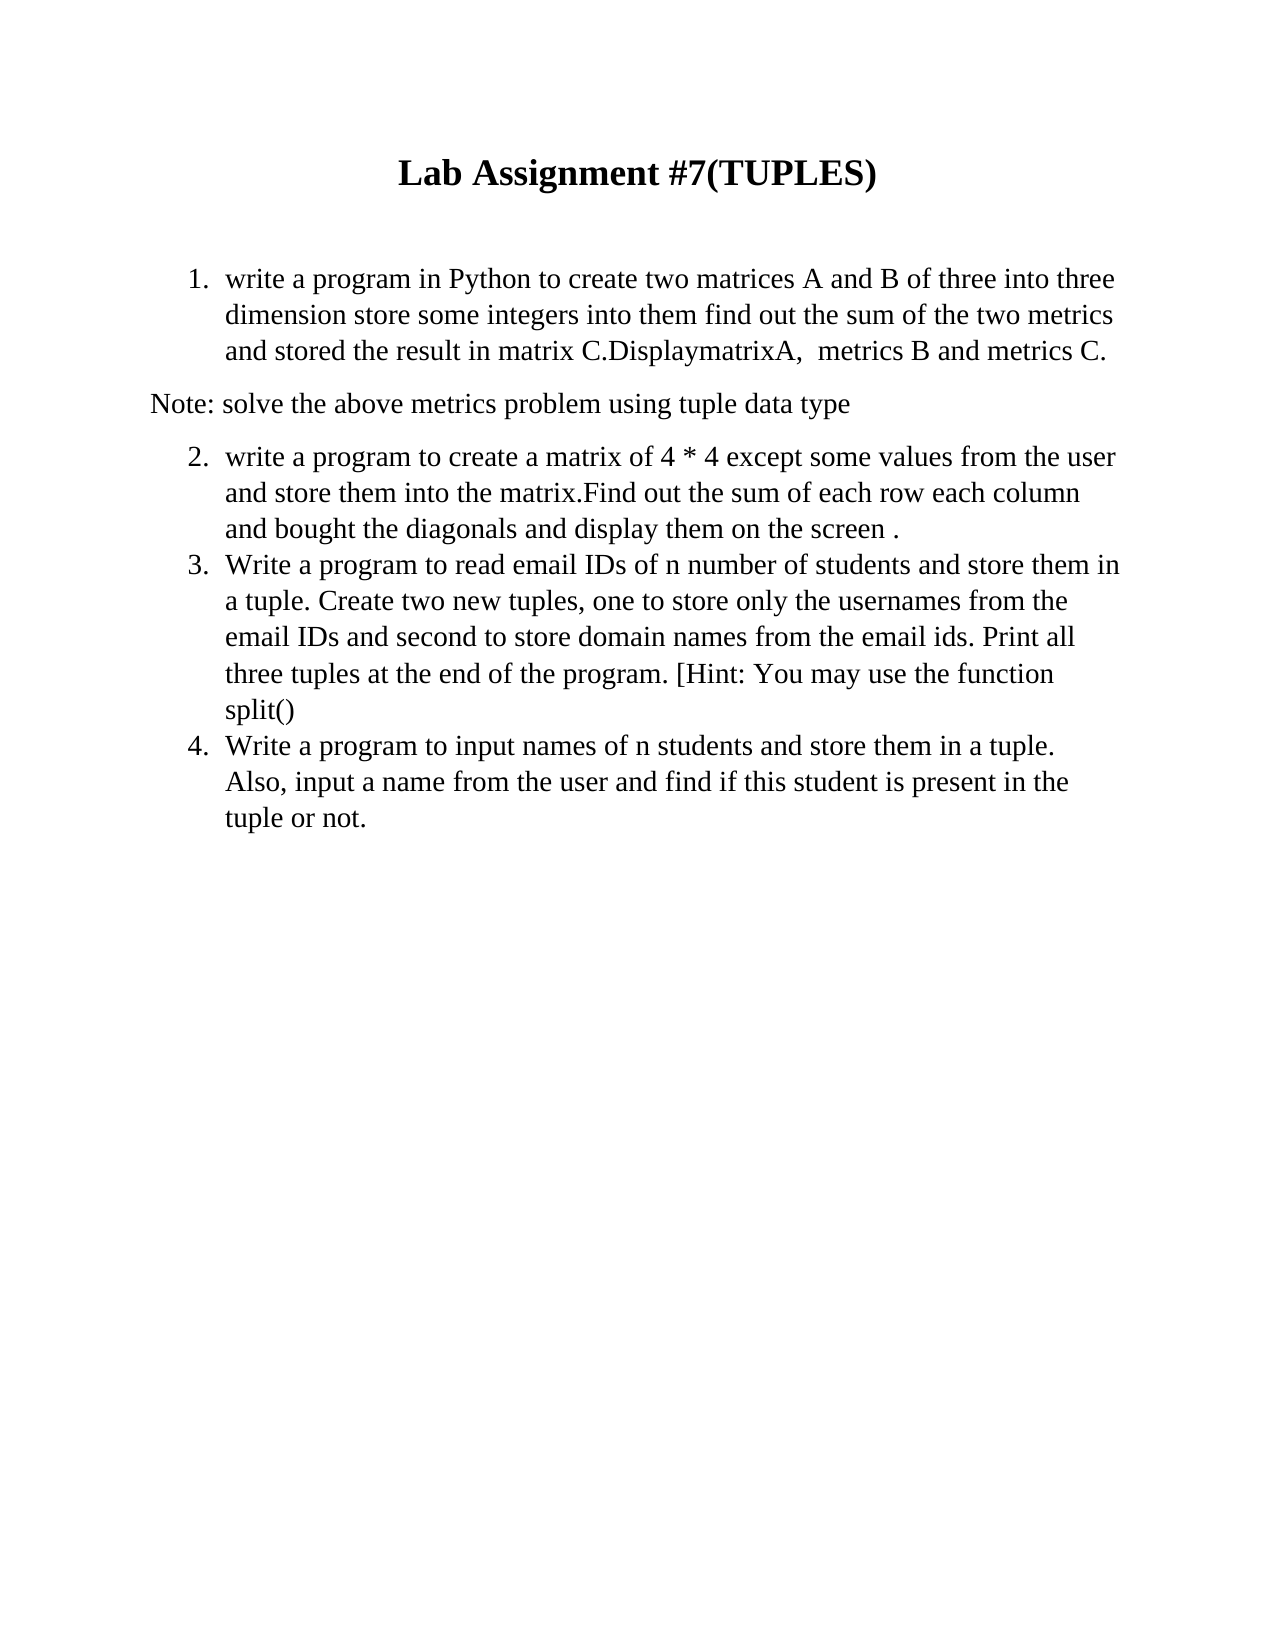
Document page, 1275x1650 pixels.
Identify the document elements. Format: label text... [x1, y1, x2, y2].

text Lab Assignment #7(TUPLES) [150, 150, 1125, 193]
list write a program in Python to create two matrices A and B of three into three dimension store some integers into them find out the sum of the two metrics and stored the result in matrix C.DisplaymatrixA, metrics B and metrics C. [187, 261, 1125, 367]
text Note: solve the above metrics problem using tuple data type [150, 386, 1125, 419]
list write a program to create a matrix of 4 * 4 except some values from the user and store them into the matrix.Find out the sum of each row each column and bought the diagonals and display them on the screen . [187, 439, 1125, 545]
list Write a program to input names of n students and store them in a tuple. Also, input a name from the user and find if this student is present in the tuple or not. [187, 728, 1125, 834]
list Write a program to read email IDs of n number of students and store them in a tuple. Create two new tuples, one to store only the usernames from the email IDs and second to store domain names from the email ids. Print all three tuples at the end of the program. [Hint: You may use the function split() [187, 547, 1125, 725]
